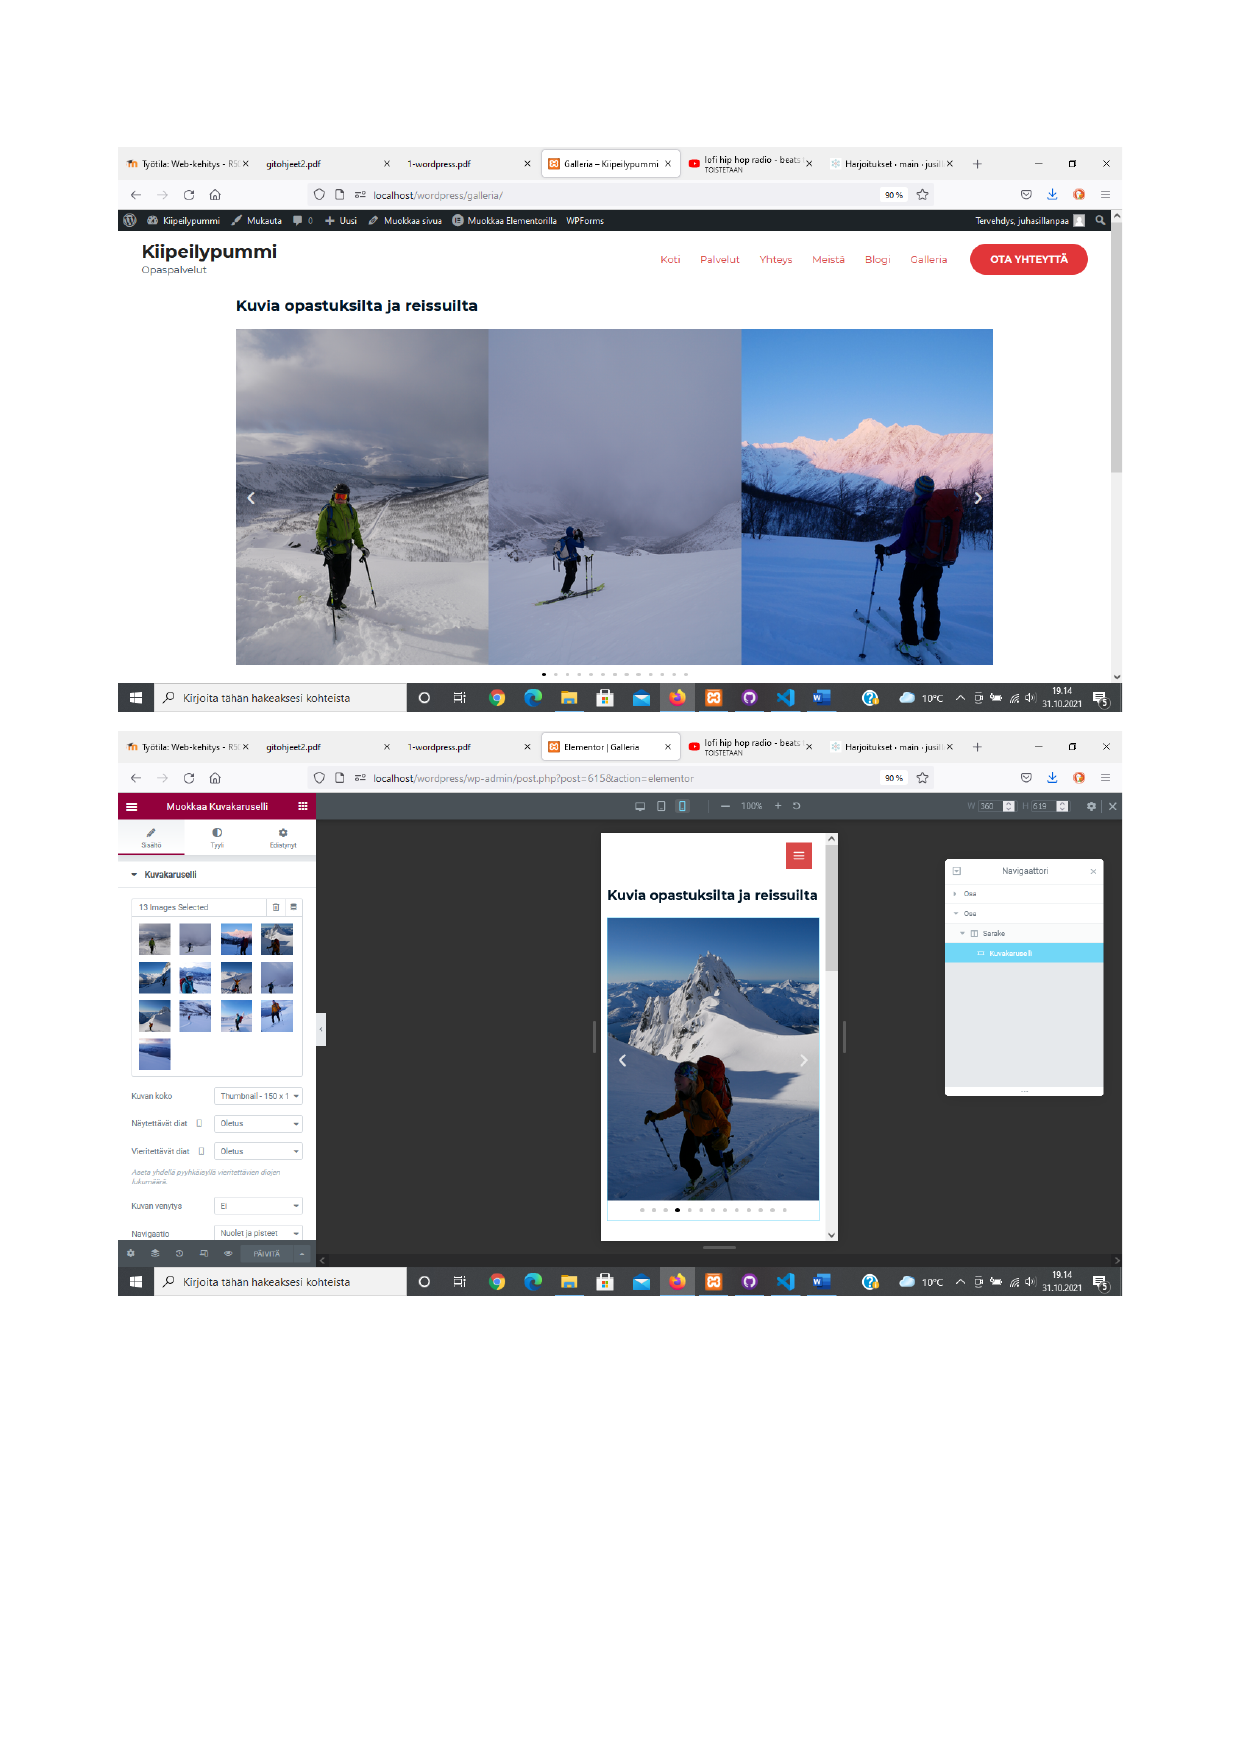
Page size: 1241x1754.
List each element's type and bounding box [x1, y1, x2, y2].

picture [118, 731, 1123, 1296]
picture [118, 147, 1123, 712]
